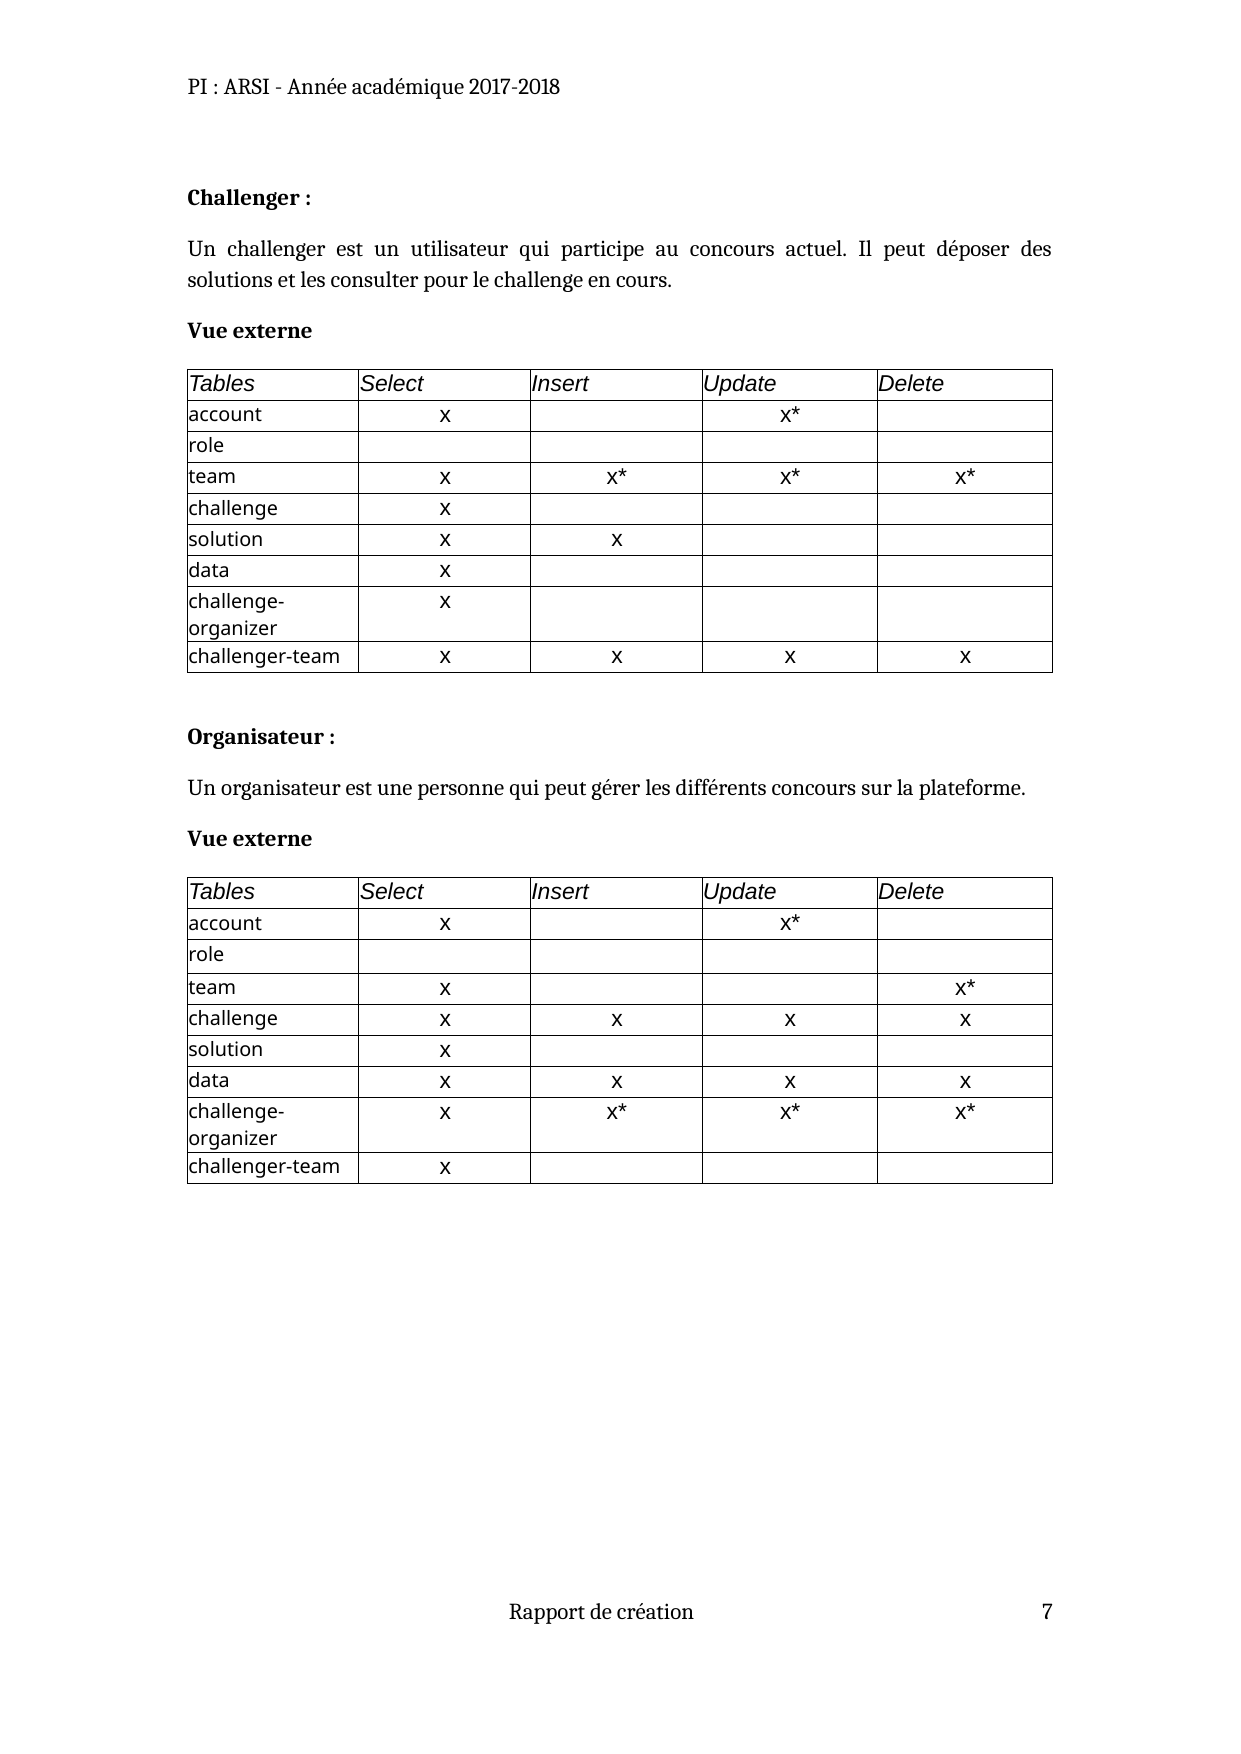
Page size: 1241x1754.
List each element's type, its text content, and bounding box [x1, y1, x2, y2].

table_cell [878, 1153, 1052, 1183]
text Organisateur : [187, 724, 1053, 750]
table_header Tables [188, 878, 358, 908]
table_cell [878, 432, 1052, 462]
table_cell x [531, 642, 702, 672]
table_cell x* [703, 909, 877, 939]
table_cell x [359, 642, 530, 672]
table_cell x* [703, 401, 877, 431]
table_header Insert [531, 370, 702, 399]
table_header Delete [878, 370, 1052, 399]
table_cell [878, 940, 1052, 972]
table_cell challenger-team [188, 642, 358, 672]
table_cell [359, 940, 530, 972]
table_cell [531, 494, 702, 524]
table_cell x [359, 525, 530, 555]
table_cell x [359, 494, 530, 524]
table_cell role [188, 940, 358, 972]
table_cell x* [531, 1098, 702, 1152]
table_cell challenge-organizer [188, 1098, 358, 1152]
table_cell x* [531, 463, 702, 493]
table_cell challenge [188, 494, 358, 524]
table_cell [878, 494, 1052, 524]
table_cell x [359, 401, 530, 431]
text Vue externe [187, 826, 1053, 852]
table_cell [878, 556, 1052, 586]
table_cell x [878, 642, 1052, 672]
table_cell x [703, 642, 877, 672]
table_cell x [359, 1098, 530, 1152]
table_cell [703, 1153, 877, 1183]
table_cell data [188, 556, 358, 586]
table_cell x [878, 1067, 1052, 1097]
table_cell [703, 525, 877, 555]
text Challenger : [187, 185, 1053, 212]
table_cell [531, 401, 702, 431]
table_cell x [359, 1036, 530, 1066]
table_cell challenger-team [188, 1153, 358, 1183]
table_cell [703, 1036, 877, 1066]
table_cell [703, 494, 877, 524]
table_header Update [703, 370, 877, 399]
table_cell x [359, 556, 530, 586]
table_cell x [359, 974, 530, 1003]
table_cell [531, 556, 702, 586]
table_cell x [359, 1067, 530, 1097]
table_cell [359, 432, 530, 462]
table_cell challenge [188, 1005, 358, 1034]
table_cell x [703, 1005, 877, 1034]
table_cell [703, 432, 877, 462]
text Un organisateur est une personne qui peut gérer les différents concours sur la plateforme. [187, 775, 1053, 801]
table_cell x [359, 1005, 530, 1034]
table_cell x* [703, 463, 877, 493]
table_cell x* [703, 1098, 877, 1152]
table_cell x [359, 1153, 530, 1183]
text Vue externe [187, 317, 1053, 344]
table_cell role [188, 432, 358, 462]
table_header Select [359, 370, 530, 399]
table_cell account [188, 401, 358, 431]
table_cell x* [878, 974, 1052, 1003]
table_header Select [359, 878, 530, 908]
table_cell x [531, 1067, 702, 1097]
table_header Insert [531, 878, 702, 908]
table_cell x [878, 1005, 1052, 1034]
table_cell [878, 1036, 1052, 1066]
table_cell [531, 974, 702, 1003]
table_cell x [359, 587, 530, 641]
table_cell [531, 940, 702, 972]
table_cell x* [878, 463, 1052, 493]
table_cell [703, 556, 877, 586]
table_cell [531, 432, 702, 462]
table_cell [531, 909, 702, 939]
table_header Update [703, 878, 877, 908]
table_cell challenge-organizer [188, 587, 358, 641]
table_cell [703, 974, 877, 1003]
table_cell x [531, 525, 702, 555]
table_cell [878, 525, 1052, 555]
table_cell x [359, 909, 530, 939]
table_cell account [188, 909, 358, 939]
table_cell [531, 587, 702, 641]
table_cell x [703, 1067, 877, 1097]
table_cell x [531, 1005, 702, 1034]
table_cell x [359, 463, 530, 493]
table_cell data [188, 1067, 358, 1097]
table_cell solution [188, 525, 358, 555]
table_cell [878, 401, 1052, 431]
table_cell team [188, 463, 358, 493]
table_cell [531, 1036, 702, 1066]
table_cell [703, 940, 877, 972]
table_cell x* [878, 1098, 1052, 1152]
table_cell [878, 909, 1052, 939]
table_cell [878, 587, 1052, 641]
table_cell solution [188, 1036, 358, 1066]
text Un challenger est un utilisateur qui participe au concours actuel. Il peut déposer des solutions et les consulter pour le challenge en cours. [187, 236, 1053, 293]
table_cell [531, 1153, 702, 1183]
table_cell team [188, 974, 358, 1003]
table_cell [703, 587, 877, 641]
table_header Delete [878, 878, 1052, 908]
table_header Tables [188, 370, 358, 399]
